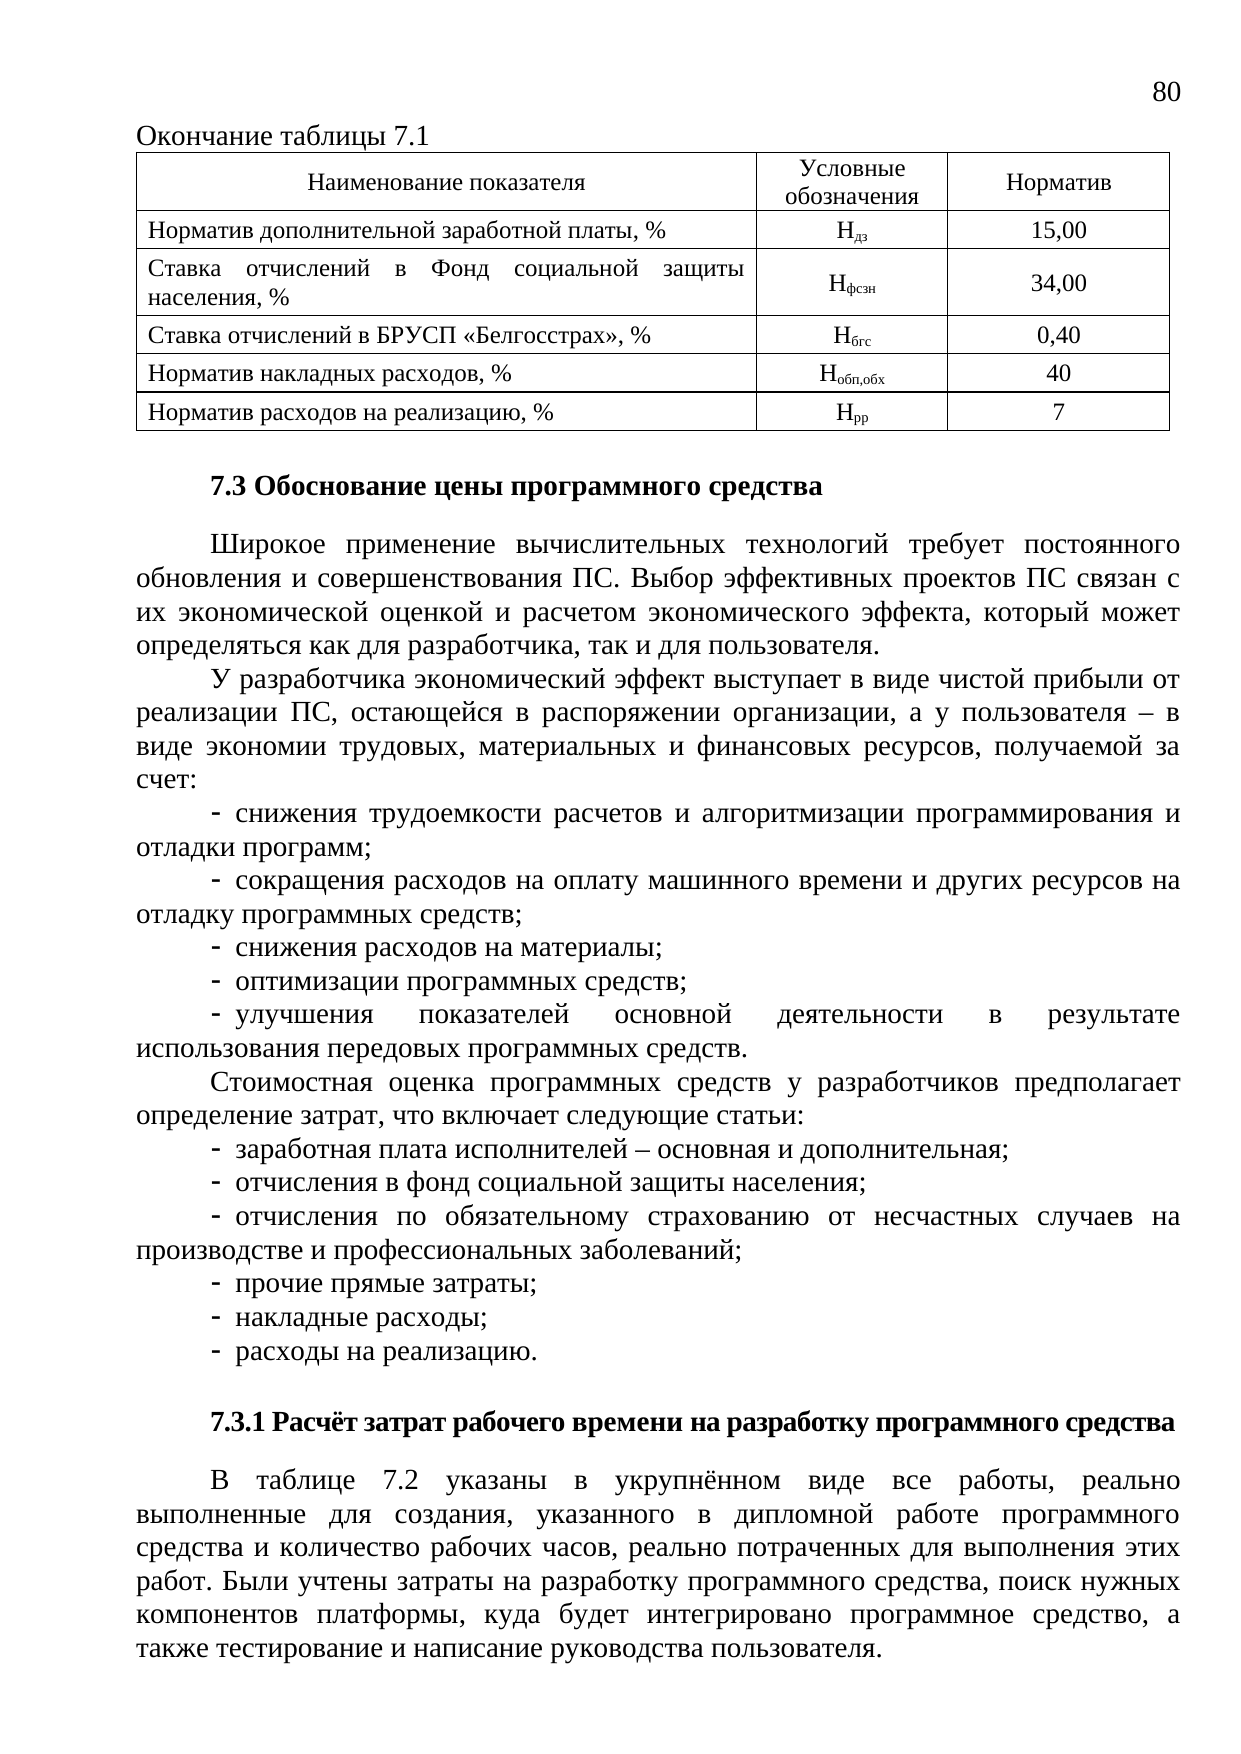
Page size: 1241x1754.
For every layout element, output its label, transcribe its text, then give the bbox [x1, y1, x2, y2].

table_cell 34,00 [948, 249, 1169, 315]
text У разработчика экономический эффект выступает в виде чистой прибыли от реализации ПС, остающейся в распоряжении организации, а у пользователя – в виде экономии трудовых, материальных и финансовых ресурсов, получаемой за счет: [136, 661, 1181, 795]
list накладные расходы; [136, 1299, 1181, 1333]
list снижения трудоемкости расчетов и алгоритмизации программирования и отладки программ; [136, 795, 1181, 862]
list улучшения показателей основной деятельности в результате использования передовых программных средств. [136, 997, 1181, 1064]
table_cell Нрр [757, 393, 947, 429]
text Широкое применение вычислительных технологий требует постоянного обновления и совершенствования ПС. Выбор эффективных проектов ПС связан с их экономической оценкой и расчетом экономического эффекта, который может определяться как для разработчика, так и для пользователя. [136, 527, 1181, 661]
table_cell Норматив расходов на реализацию, % [137, 393, 756, 429]
table_cell Ставка отчислений в БРУСП «Белгосстрах», % [137, 316, 756, 353]
text В таблице 7.2 указаны в укрупнённом виде все работы, реально выполненные для создания, указанного в дипломной работе программного средства и количество рабочих часов, реально потраченных для выполнения этих работ. Были учтены затраты на разработку программного средства, поиск нужных компонентов платформы, куда будет интегрировано программное средство, а также тестирование и написание руководства пользователя. [136, 1462, 1181, 1664]
list расходы на реализацию. [136, 1333, 1181, 1366]
list снижения расходов на материалы; [136, 929, 1181, 963]
table_cell 7 [948, 393, 1169, 429]
table_cell Нфсзн [757, 249, 947, 315]
text Стоимостная оценка программных средств у разработчиков предполагает определение затрат, что включает следующие статьи: [136, 1064, 1181, 1131]
text Окончание таблицы 7.1 [136, 118, 1181, 152]
table_cell Ндз [757, 211, 947, 248]
table_cell Ставка отчислений в Фонд социальной защиты населения, % [137, 249, 756, 315]
table_header Норматив [948, 153, 1169, 210]
table_cell Нобп,обх [757, 354, 947, 391]
table_cell 40 [948, 354, 1169, 391]
table_cell Норматив накладных расходов, % [137, 354, 756, 391]
list сокращения расходов на оплату машинного времени и других ресурсов на отладку программных средств; [136, 862, 1181, 929]
table_header Наименование показателя [137, 153, 756, 210]
list заработная плата исполнителей – основная и дополнительная; [136, 1131, 1181, 1164]
list отчисления в фонд социальной защиты населения; [136, 1164, 1181, 1198]
text 7.3 Обоснование цены программного средства [136, 468, 1181, 502]
list оптимизации программных средств; [136, 963, 1181, 997]
list прочие прямые затраты; [136, 1265, 1181, 1299]
table_cell Нбгс [757, 316, 947, 353]
table_cell 0,40 [948, 316, 1169, 353]
table_header Условные обозначения [757, 153, 947, 210]
list отчисления по обязательному страхованию от несчастных случаев на производстве и профессиональных заболеваний; [136, 1198, 1181, 1265]
table_cell 15,00 [948, 211, 1169, 248]
text 7.3.1 Расчёт затрат рабочего времени на разработку программного средства [136, 1404, 1181, 1437]
table_cell Норматив дополнительной заработной платы, % [137, 211, 756, 248]
